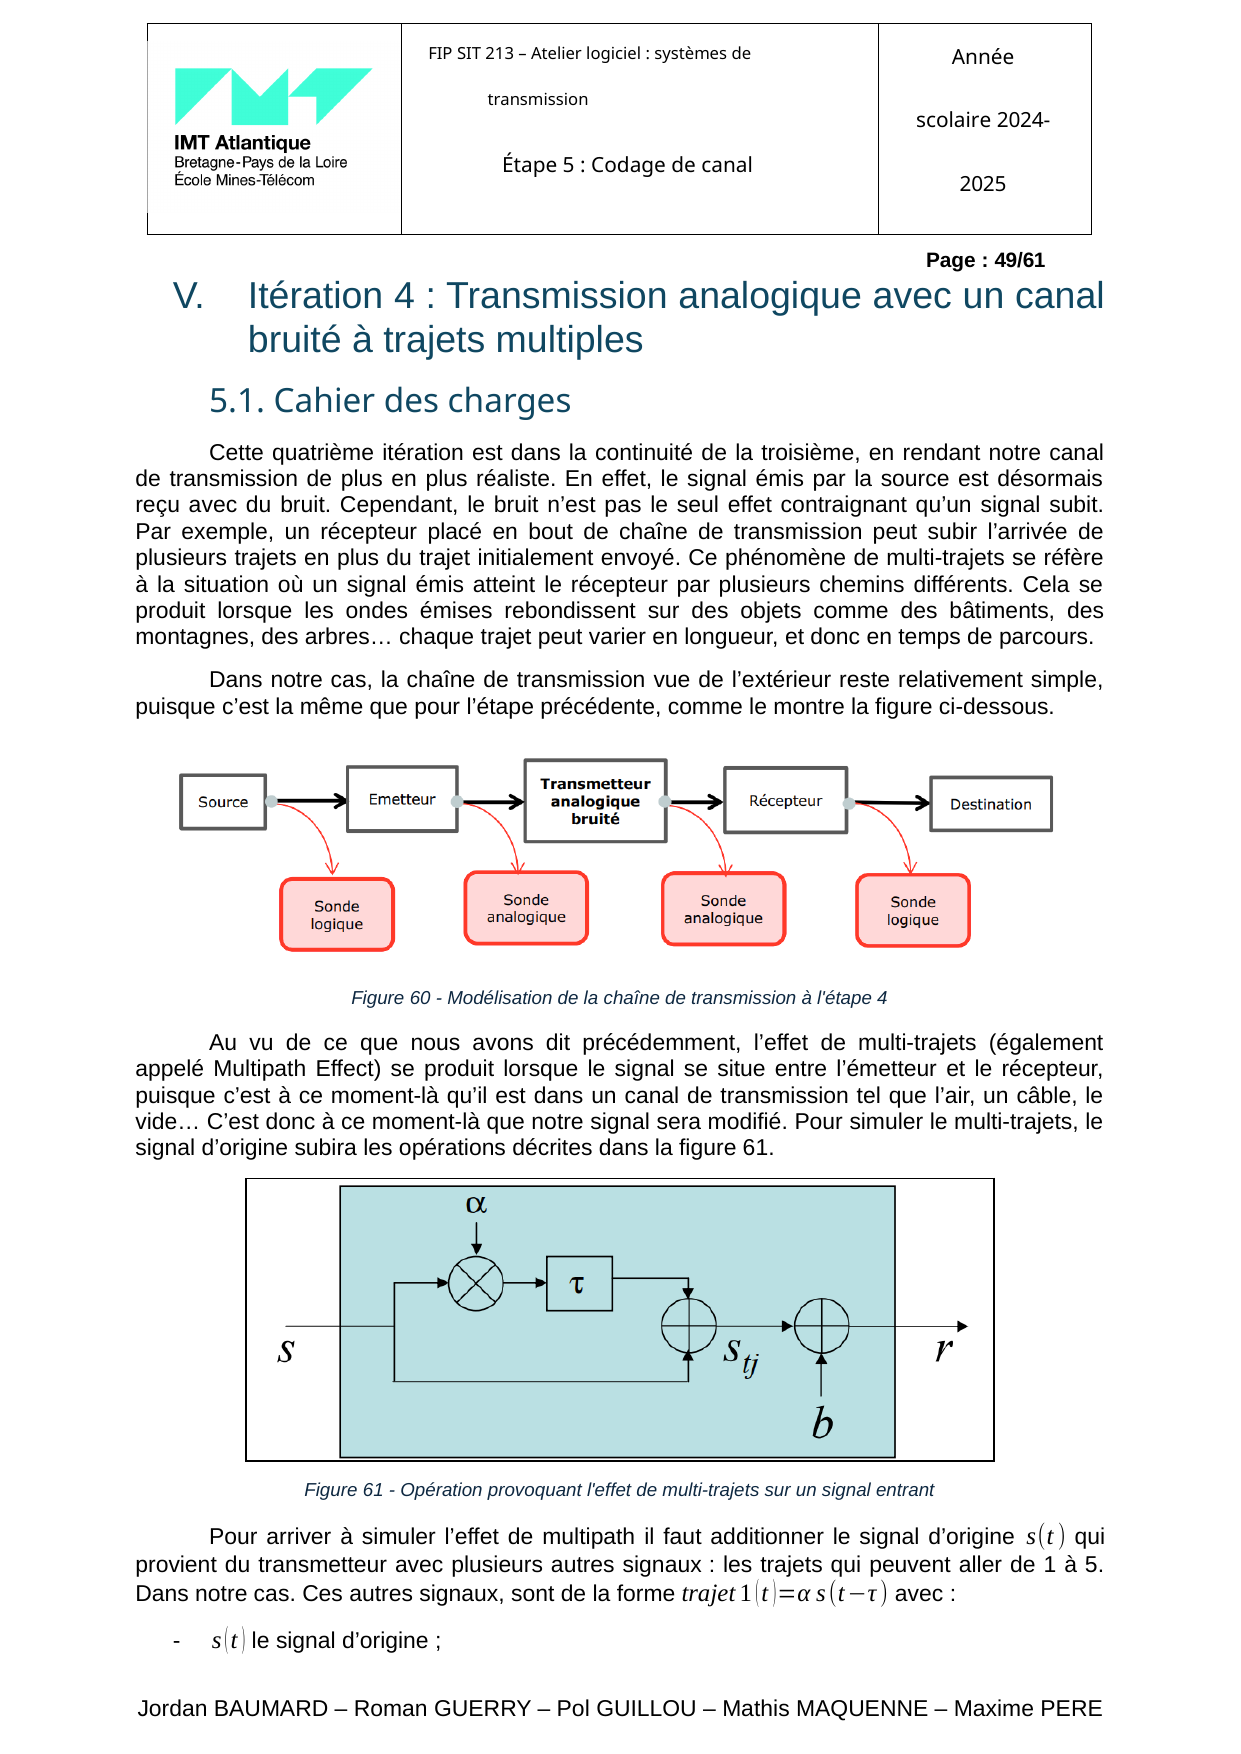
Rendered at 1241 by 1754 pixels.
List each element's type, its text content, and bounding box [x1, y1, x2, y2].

picture [147, 41, 401, 213]
picture [168, 735, 1072, 970]
text Dans notre cas, la chaîne de transmission vue de l’extérieur reste relativement simple, puisque c’est la même que pour l’étape précédente, comme le montre la figure ci-dessous. [135, 666, 1105, 719]
picture [247, 1179, 993, 1460]
subtitle 5.1. Cahier des charges [135, 377, 1105, 422]
text Pour arriver à simuler l’effet de multipath il faut additionner le signal d’origine qui provient du transmetteur avec plusieurs autres signaux : les trajets qui peuvent aller de 1 à 5. Dans notre cas. Ces autres signaux, sont de la forme avec : [135, 1521, 1105, 1608]
text Cette quatrième itération est dans la continuité de la troisième, en rendant notre canal de transmission de plus en plus réaliste. En effet, le signal émis par la source est désormais reçu avec du bruit. Cependant, le bruit n’est pas le seul effet contraignant qu’un signal subit. Par exemple, un récepteur placé en bout de chaîne de transmission peut subir l’arrivée de plusieurs trajets en plus du trajet initialement envoyé. Ce phénomène de multi-trajets se réfère à la situation où un signal émis atteint le récepteur par plusieurs chemins différents. Cela se produit lorsque les ondes émises rebondissent sur des objets comme des bâtiments, des montagnes, des arbres… chaque trajet peut varier en longueur, et donc en temps de parcours. [135, 439, 1105, 649]
list le signal d’origine ; [173, 1625, 1105, 1656]
subtitle Itération 4 : Transmission analogique avec un canal bruité à trajets multiples [173, 274, 1105, 360]
text Figure 60 - Modélisation de la chaîne de transmission à l'étape 4 [135, 987, 1105, 1008]
text Au vu de ce que nous avons dit précédemment, l’effet de multi-trajets (également appelé Multipath Effect) se produit lorsque le signal se situe entre l’émetteur et le récepteur, puisque c’est à ce moment-là qu’il est dans un canal de transmission tel que l’air, un câble, le vide… C’est donc à ce moment-là que notre signal sera modifié. Pour simuler le multi-trajets, le signal d’origine subira les opérations décrites dans la figure 61. [135, 1029, 1105, 1161]
text Figure 61 - Opération provoquant l'effet de multi-trajets sur un signal entrant [135, 1479, 1105, 1500]
